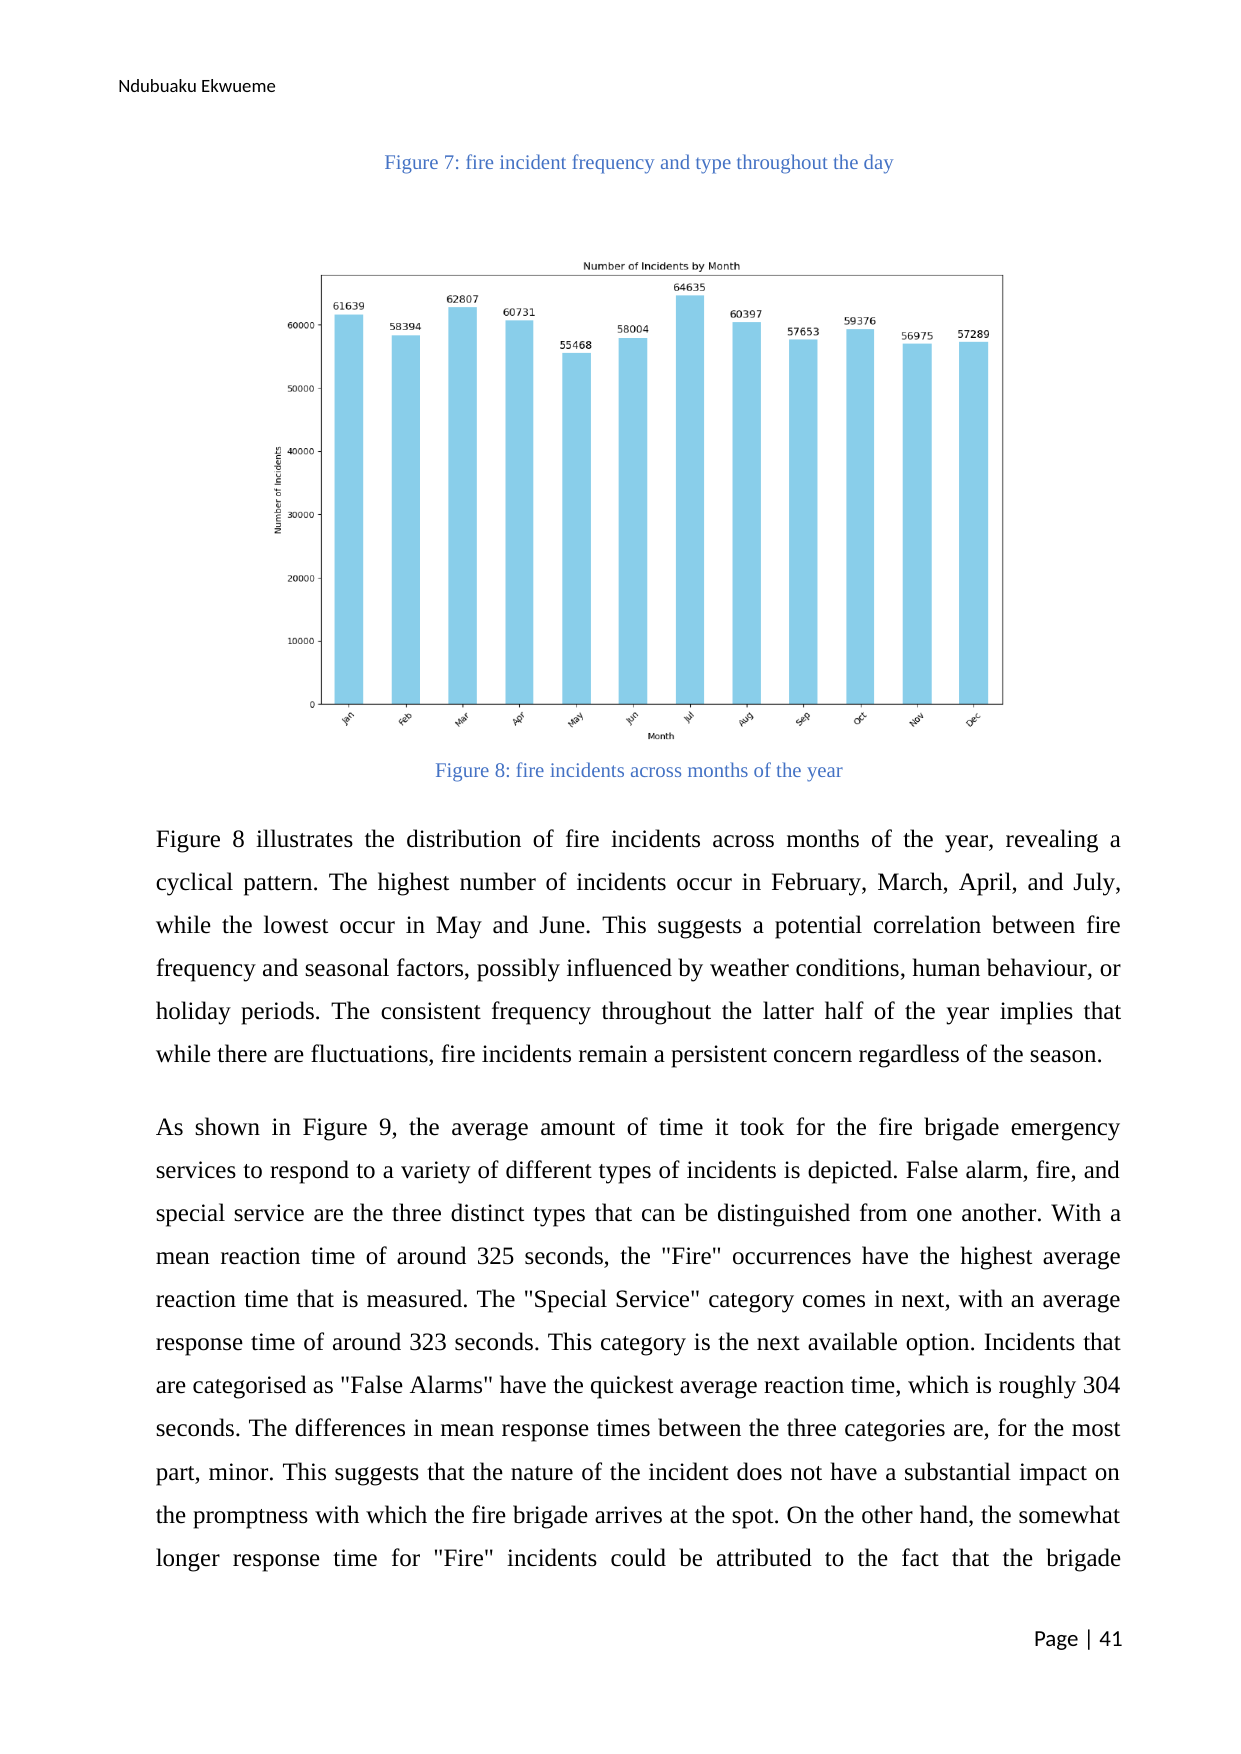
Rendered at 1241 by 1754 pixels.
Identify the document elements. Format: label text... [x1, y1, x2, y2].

text Figure 8 illustrates the distribution of fire incidents across months of the year, revealing a cyclical pattern. The highest number of incidents occur in February, March, April, and July, while the lowest occur in May and June. This suggests a potential correlation between fire frequency and seasonal factors, possibly influenced by weather conditions, human behaviour, or holiday periods. The consistent frequency throughout the latter half of the year implies that while there are fluctuations, fire incidents remain a persistent concern regardless of the season. [156, 824, 1122, 1068]
picture [266, 258, 1012, 744]
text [156, 1112, 1122, 1572]
text Figure 7: fire incident frequency and type throughout the day [156, 150, 1122, 174]
text Figure 8: fire incidents across months of the year [156, 758, 1122, 782]
